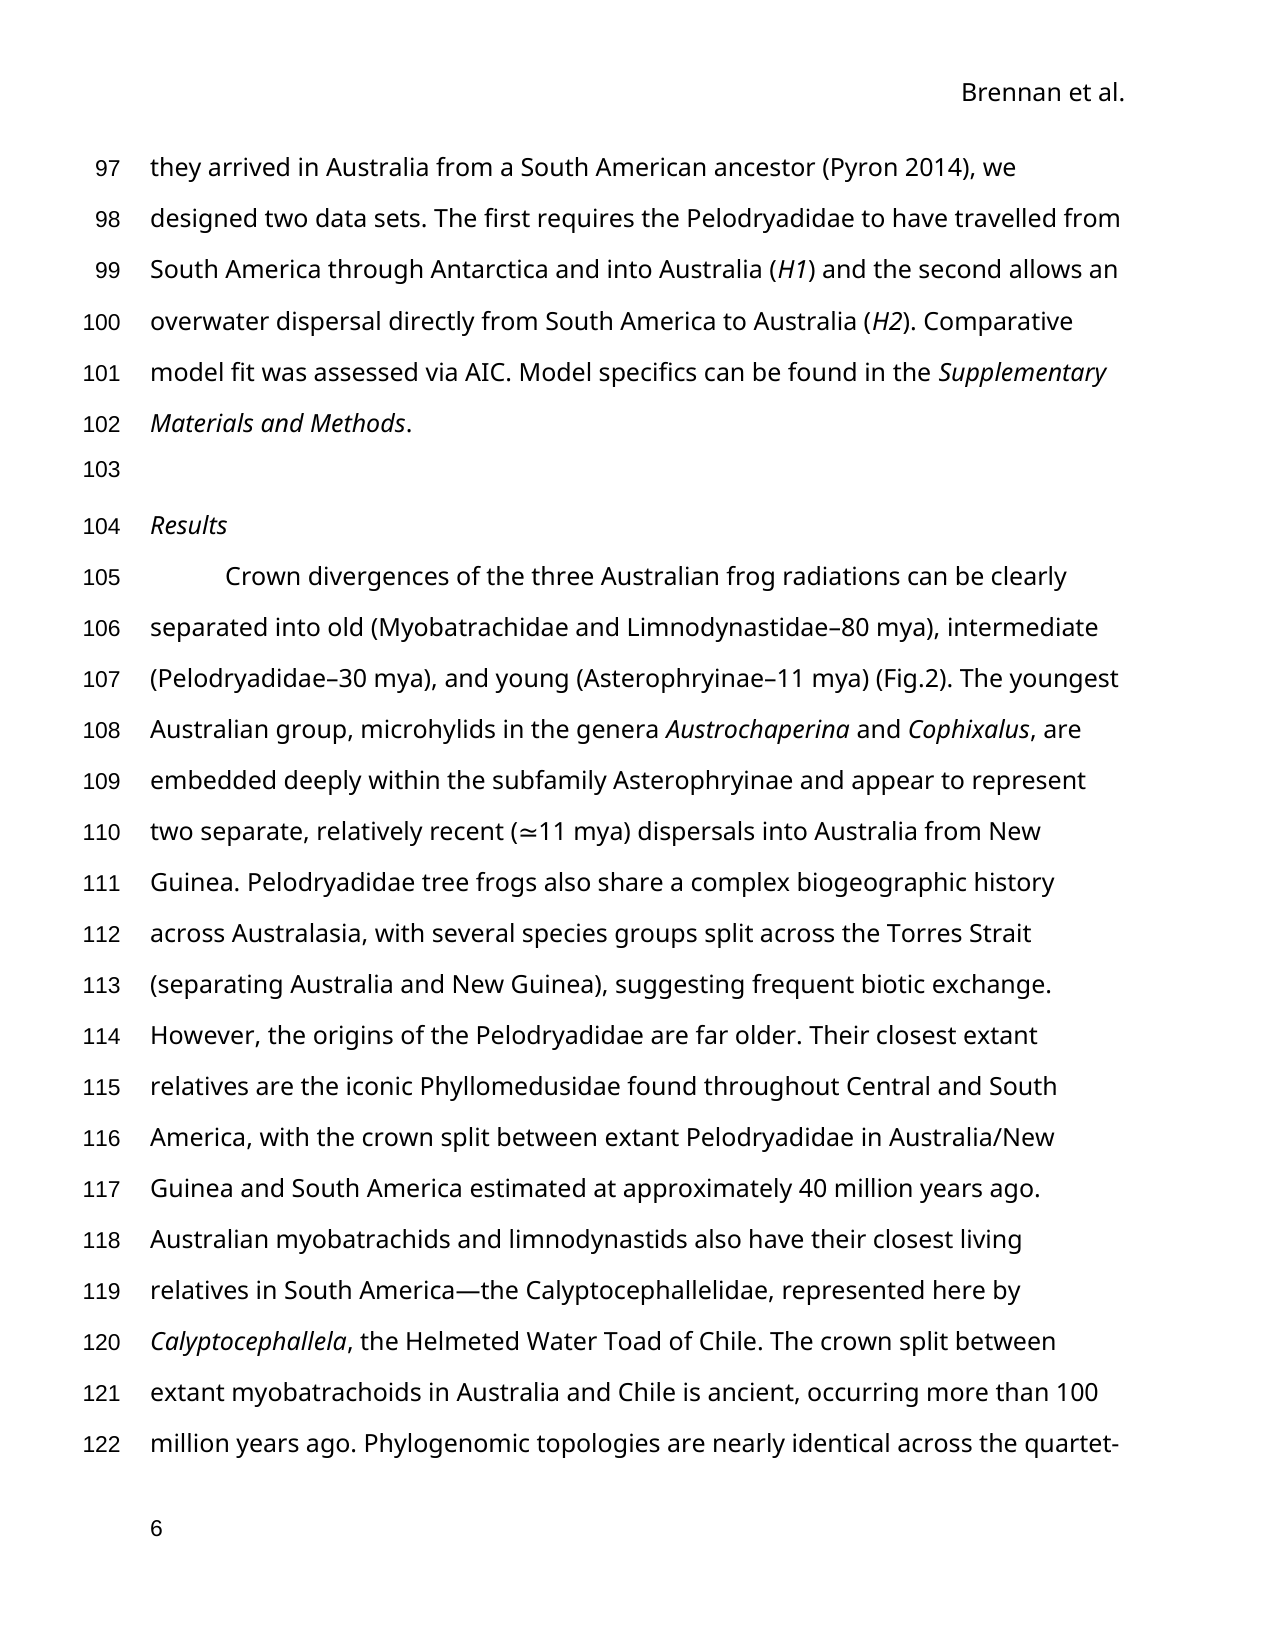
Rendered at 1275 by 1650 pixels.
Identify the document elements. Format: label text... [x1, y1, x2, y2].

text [150, 150, 1125, 439]
text Results [150, 507, 1125, 541]
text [150, 558, 1125, 1460]
